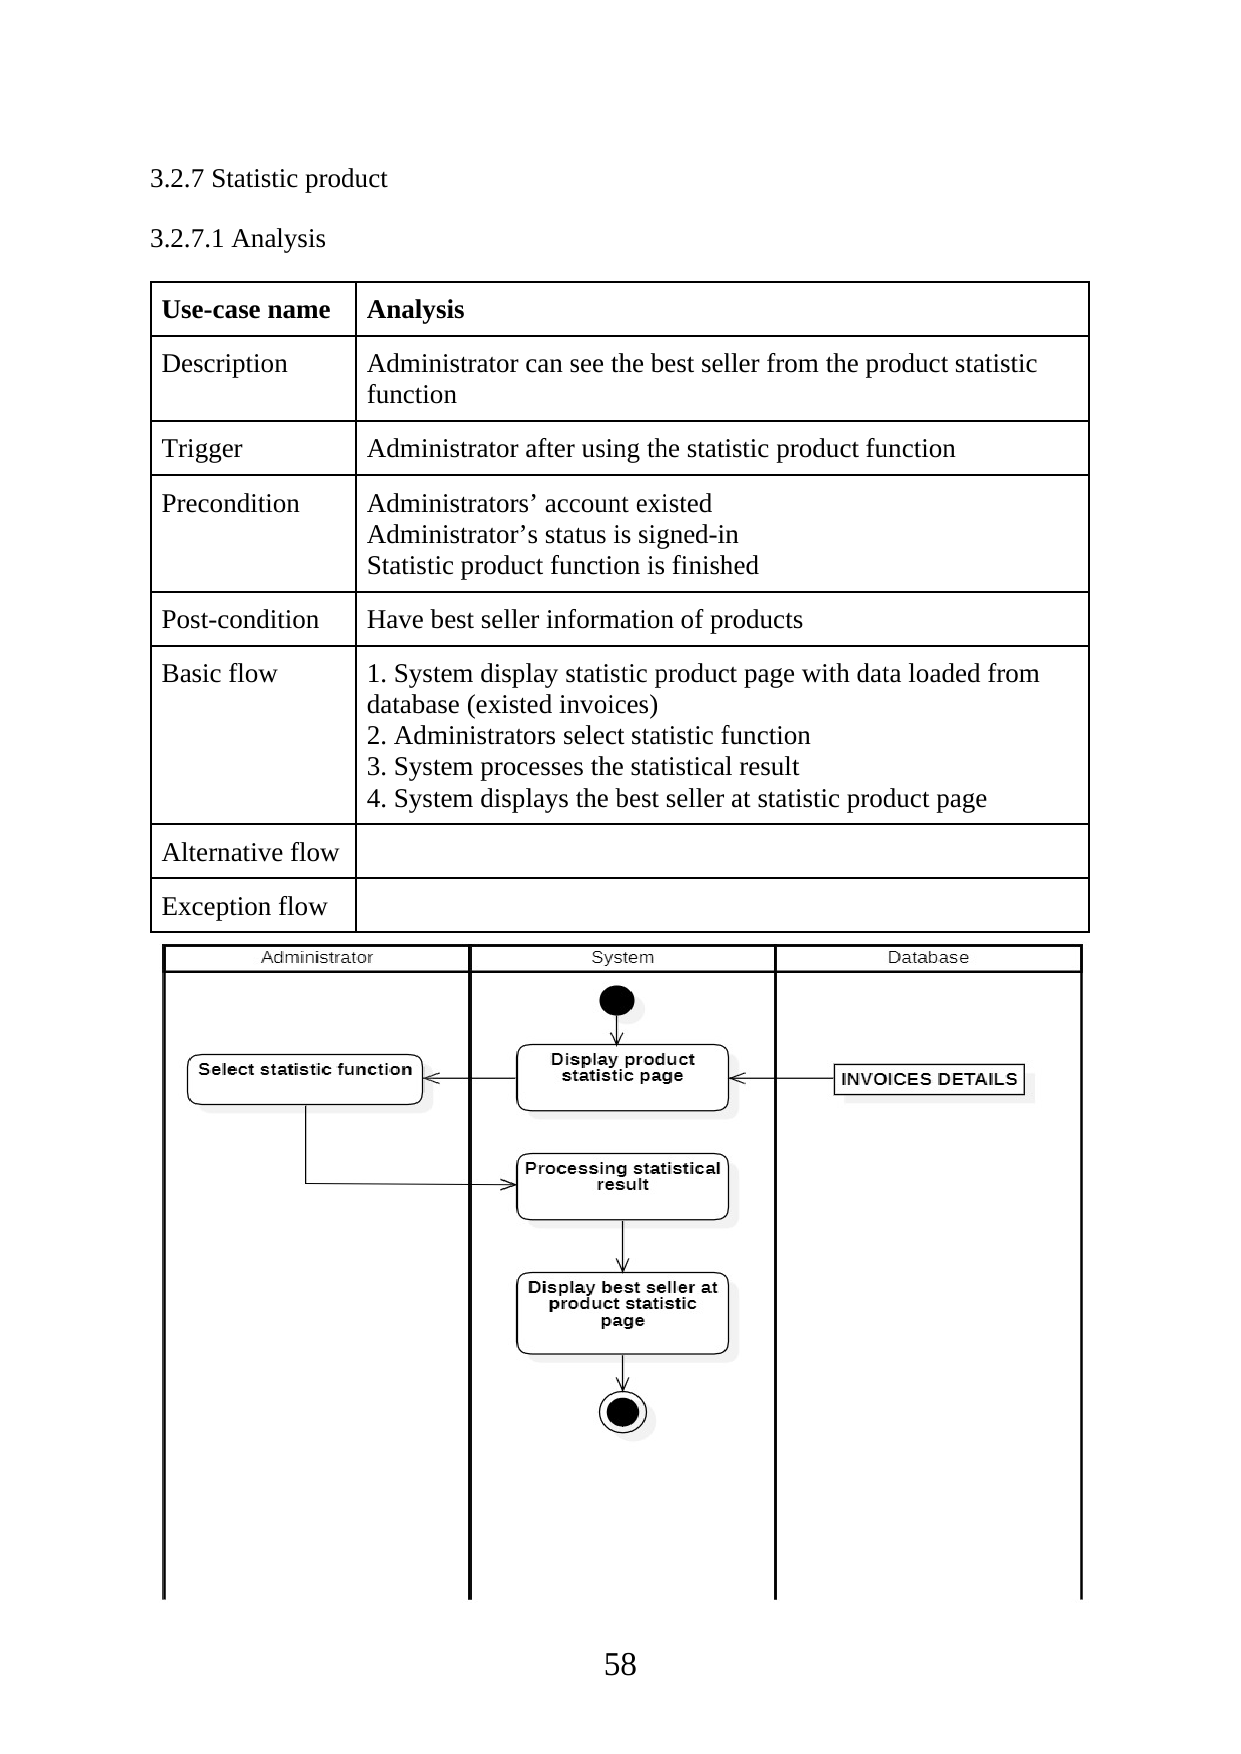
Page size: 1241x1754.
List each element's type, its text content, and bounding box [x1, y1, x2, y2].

table_cell [357, 825, 1088, 877]
table_cell Post-condition [152, 593, 355, 644]
table_cell Trigger [152, 422, 355, 474]
table_cell Administrator can see the best seller from the product statistic function [357, 337, 1088, 420]
table_cell Basic flow [152, 647, 355, 823]
subtitle 3.2.7.1 Analysis [150, 222, 1090, 253]
table_cell Alternative flow [152, 825, 355, 877]
table_cell Precondition [152, 476, 355, 591]
table_header Analysis [357, 283, 1088, 335]
table_cell 1. System display statistic product page with data loaded from database (existed invoices) 2. Administrators select statistic function 3. System processes the statistical result 4. System displays the best seller at statistic product page [357, 647, 1088, 823]
table_cell Administrators’ account existed Administrator’s status is signed-in Statistic product function is finished [357, 476, 1088, 591]
table_header Use-case name [152, 283, 355, 335]
table_cell Administrator after using the statistic product function [357, 422, 1088, 474]
table_cell Exception flow [152, 879, 355, 931]
picture [150, 933, 1091, 1603]
table_cell [357, 879, 1088, 931]
table_cell Description [152, 337, 355, 420]
subtitle 3.2.7 Statistic product [150, 162, 1090, 194]
table_cell Have best seller information of products [357, 593, 1088, 644]
